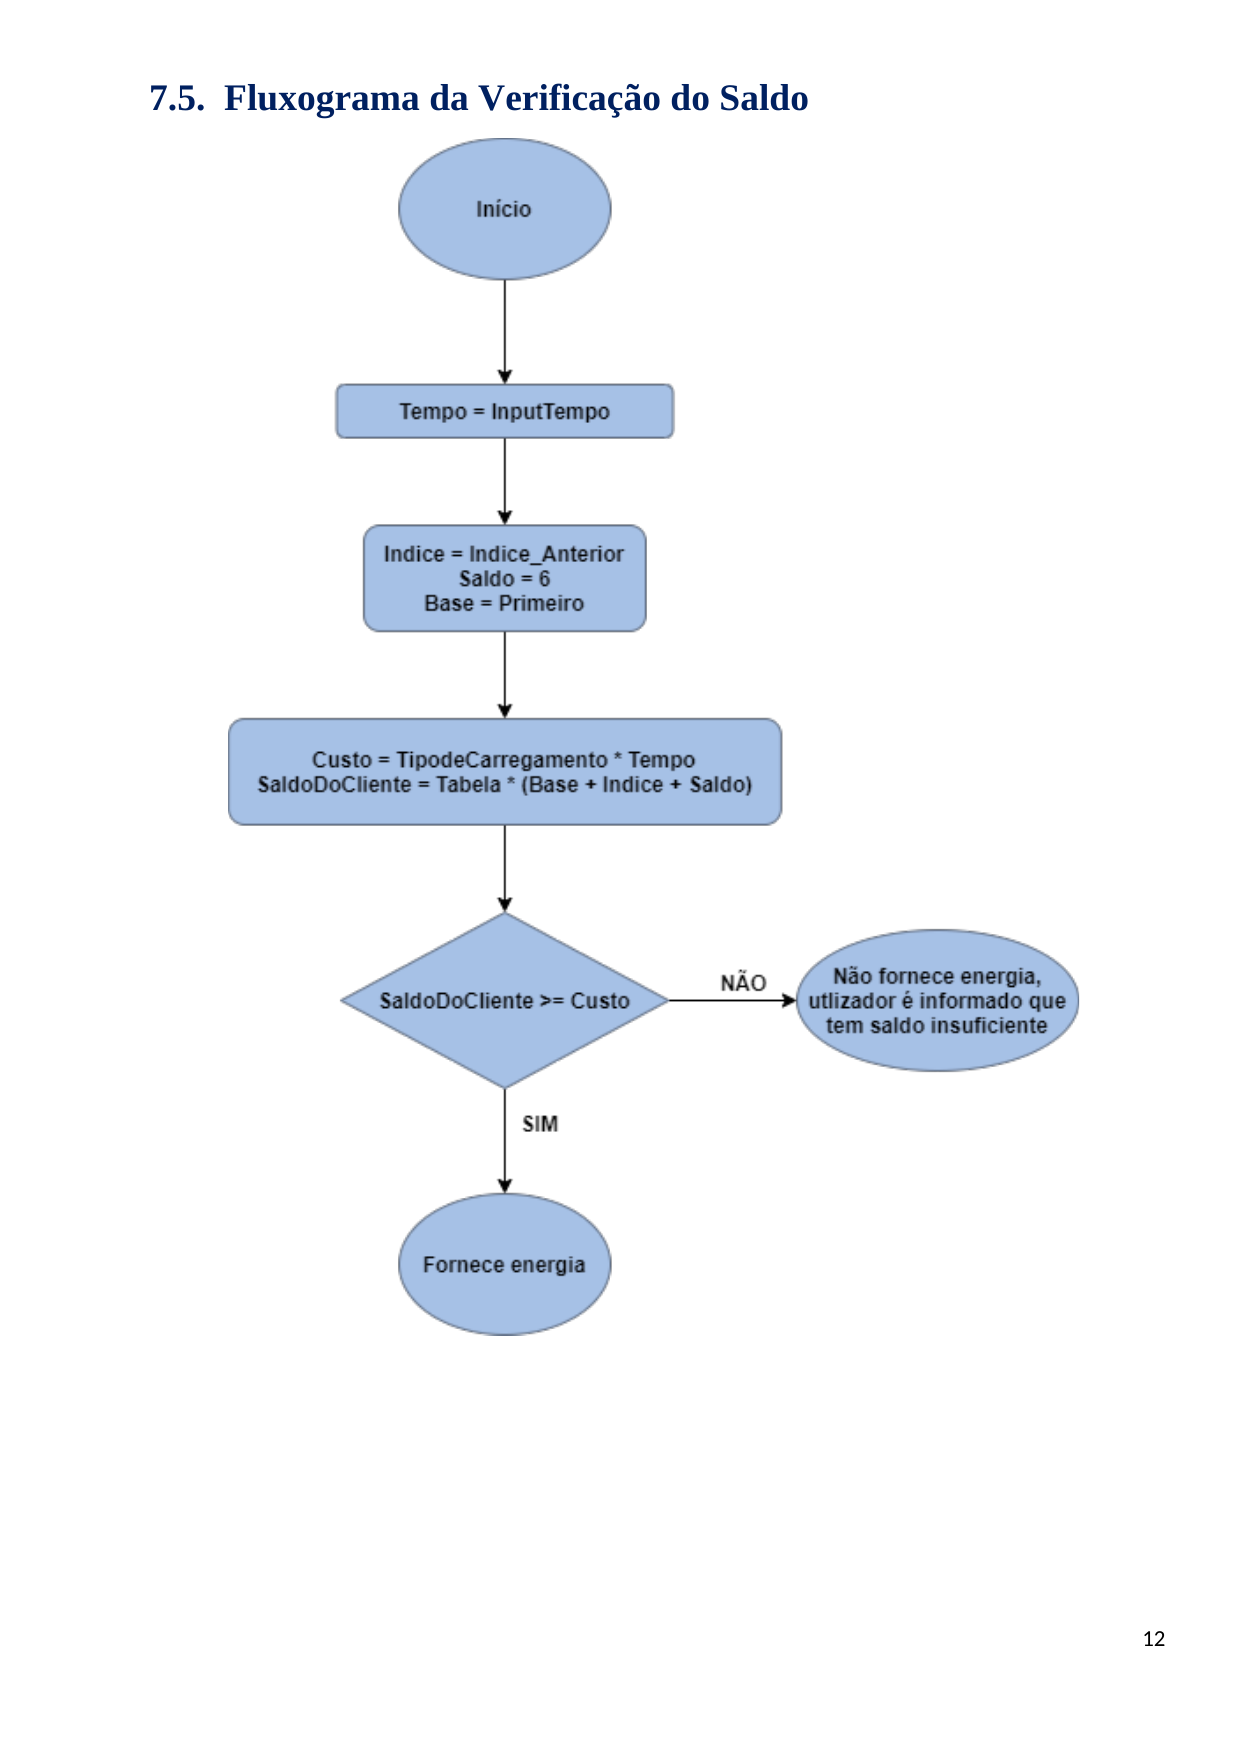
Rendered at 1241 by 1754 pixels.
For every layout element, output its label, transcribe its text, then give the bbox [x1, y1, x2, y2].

list Fluxograma da Verificação do Saldo [149, 75, 1165, 118]
